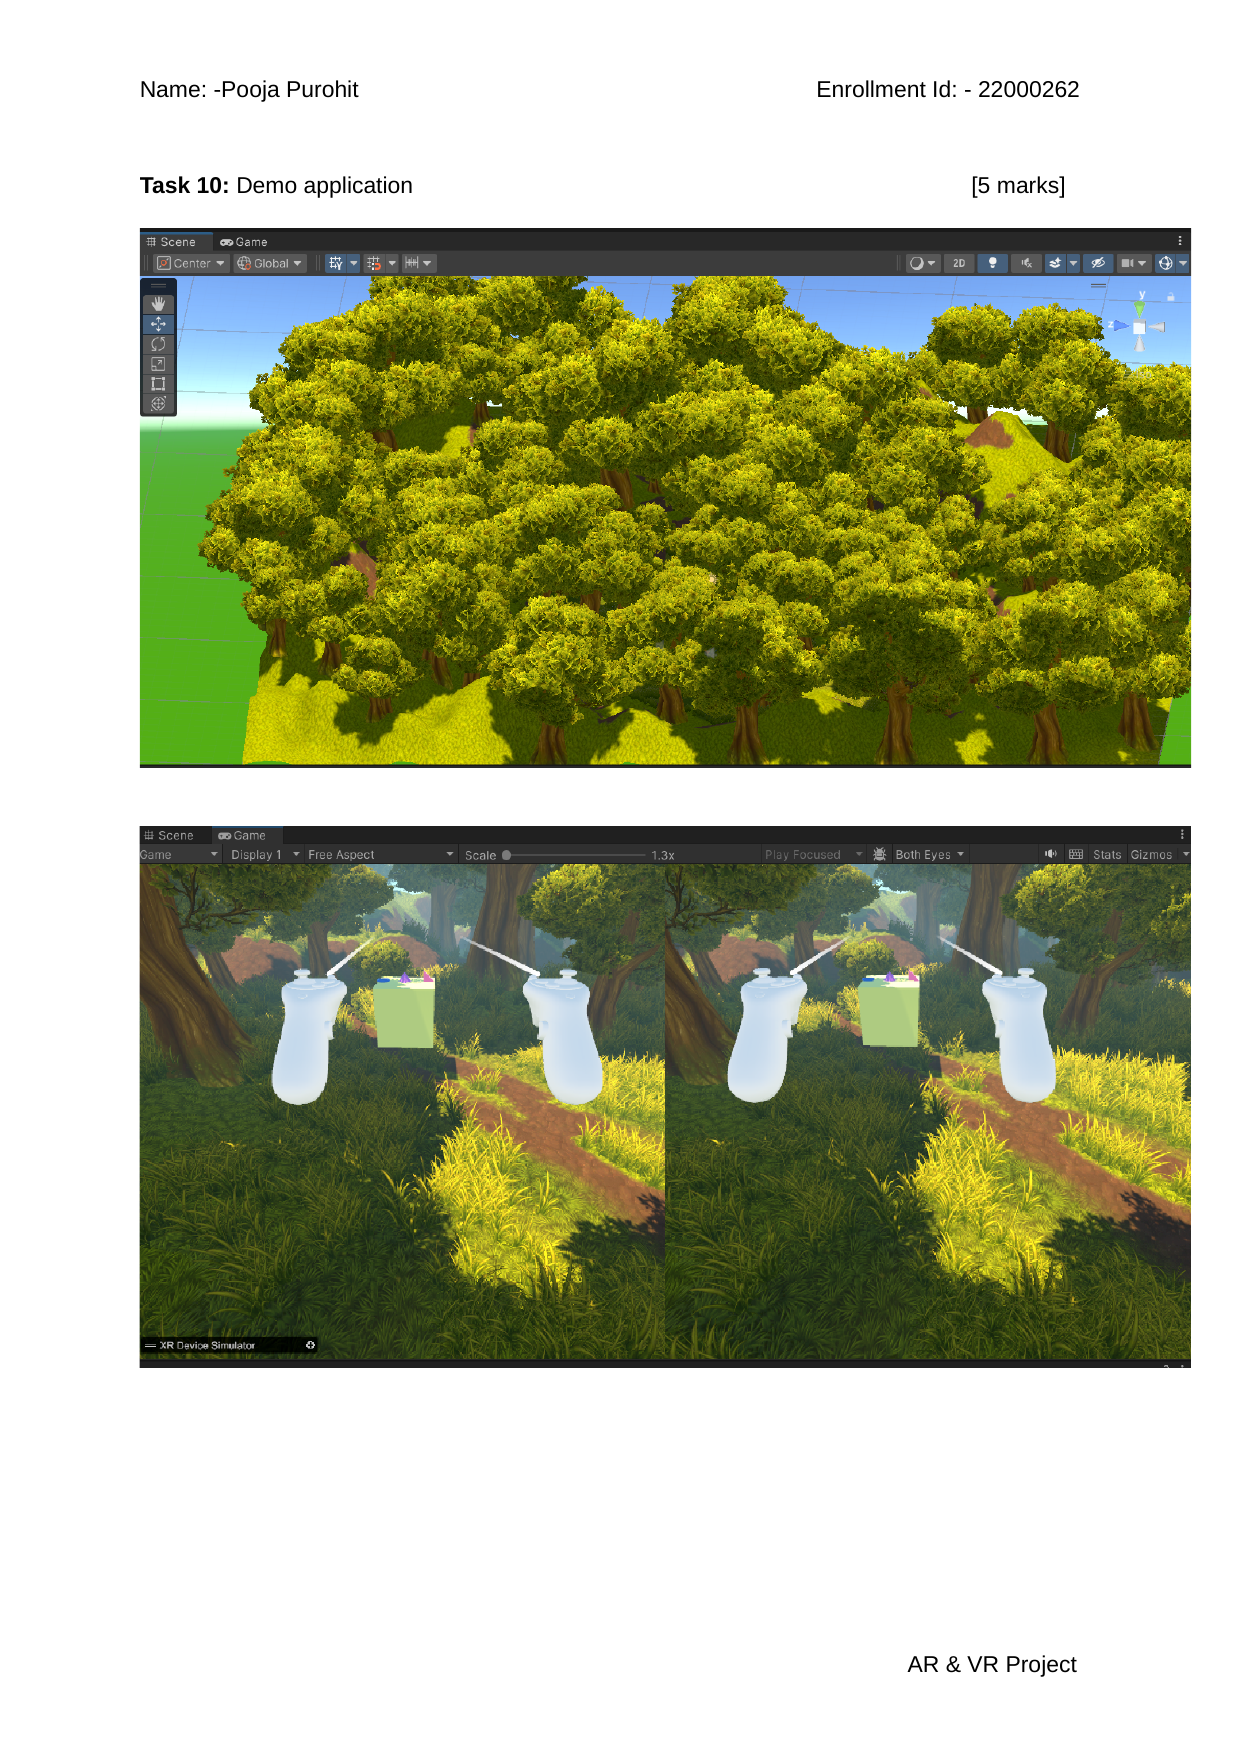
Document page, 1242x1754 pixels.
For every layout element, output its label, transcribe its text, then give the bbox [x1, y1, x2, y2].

picture [139, 826, 1191, 1368]
picture [139, 228, 1192, 768]
text Task 10: Demo application [5 marks] [139, 172, 1191, 198]
